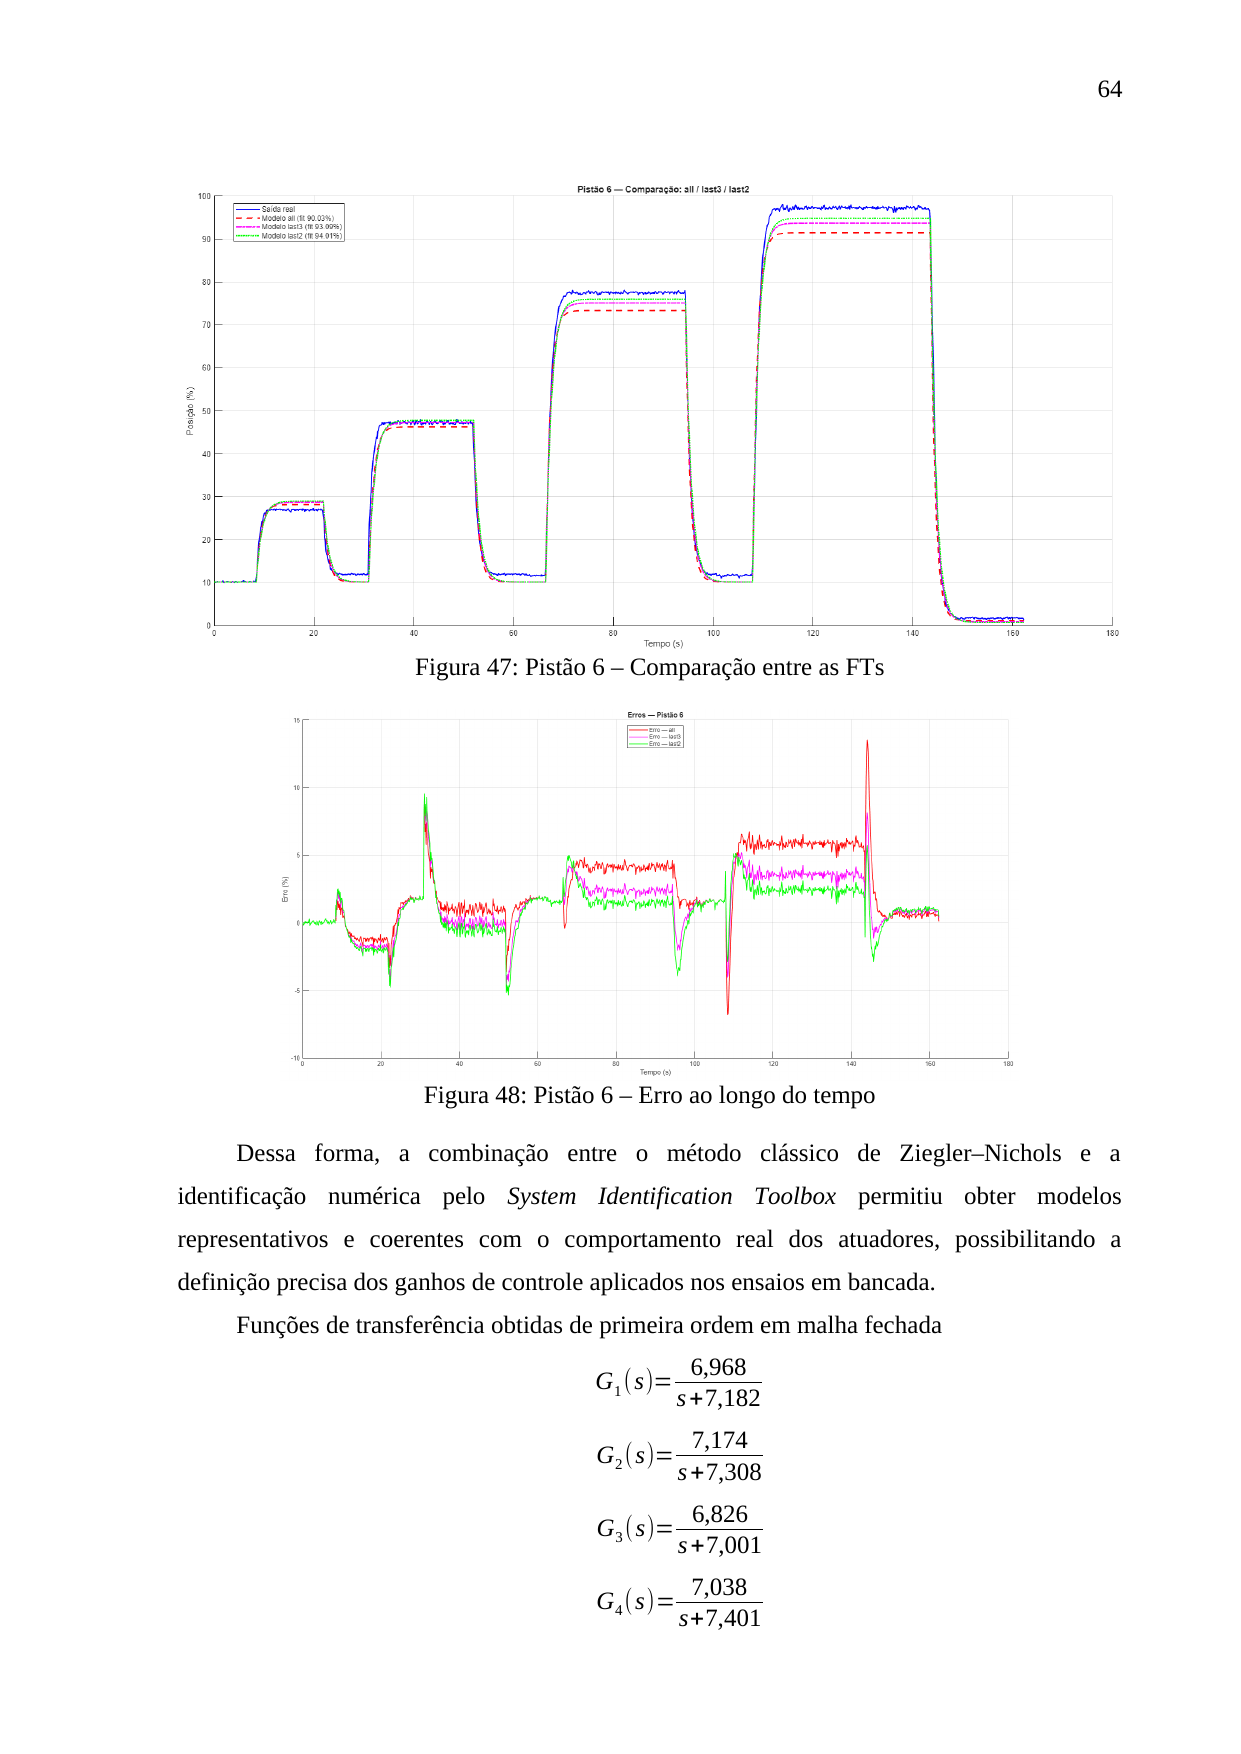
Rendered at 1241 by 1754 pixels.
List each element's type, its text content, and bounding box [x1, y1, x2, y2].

picture [280, 709, 1019, 1081]
text Funções de transferência obtidas de primeira ordem em malha fechada [177, 1311, 1122, 1339]
text Dessa forma, a combinação entre o método clássico de Ziegler–Nichols e a identificação numérica pelo System Identification Toolbox permitiu obter modelos representativos e coerentes com o comportamento real dos atuadores, possibilitando a definição precisa dos ganhos de controle aplicados nos ensaios em bancada. [177, 1138, 1122, 1296]
picture [177, 177, 1123, 653]
